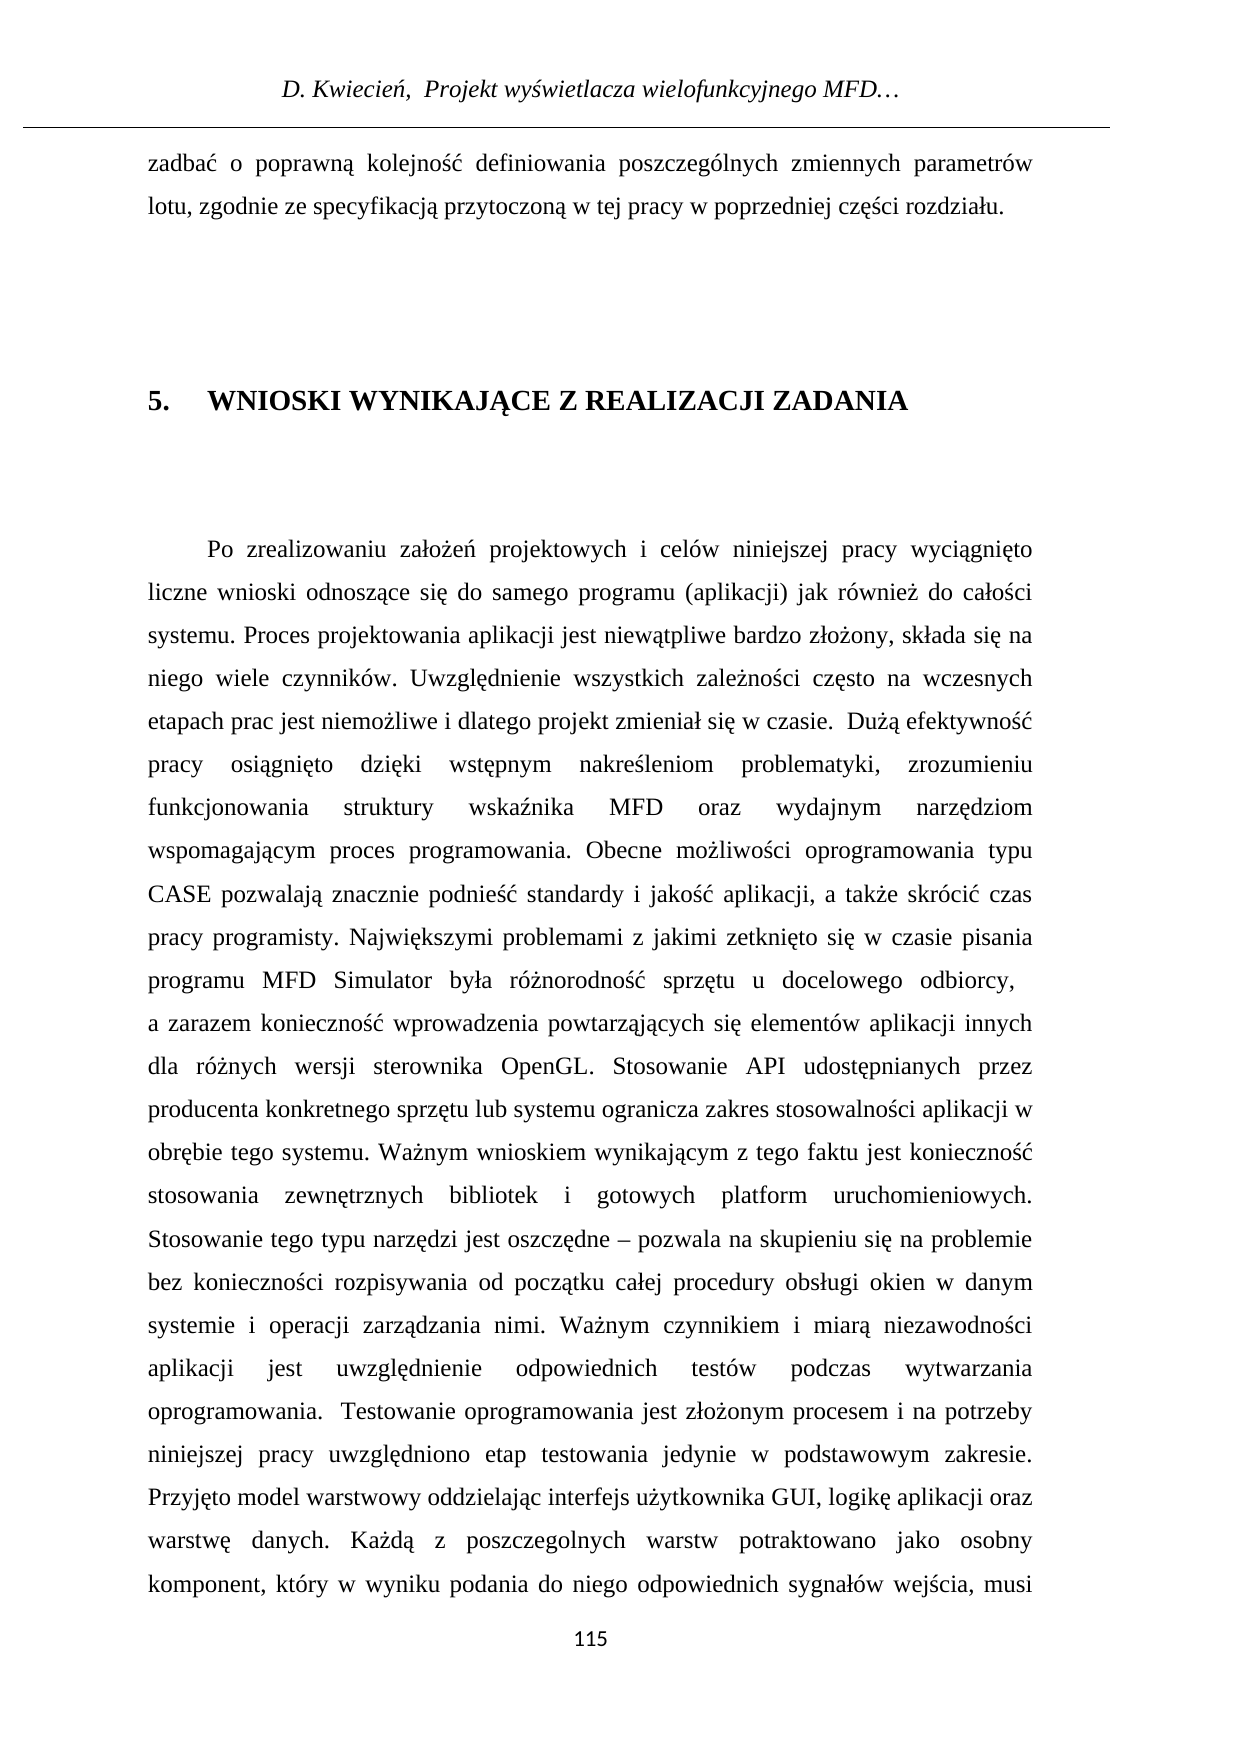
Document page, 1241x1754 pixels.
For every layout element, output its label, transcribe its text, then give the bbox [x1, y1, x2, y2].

text WNIOSKI WYNIKAJĄCE Z REALIZACJI ZADANIA [148, 383, 1033, 416]
